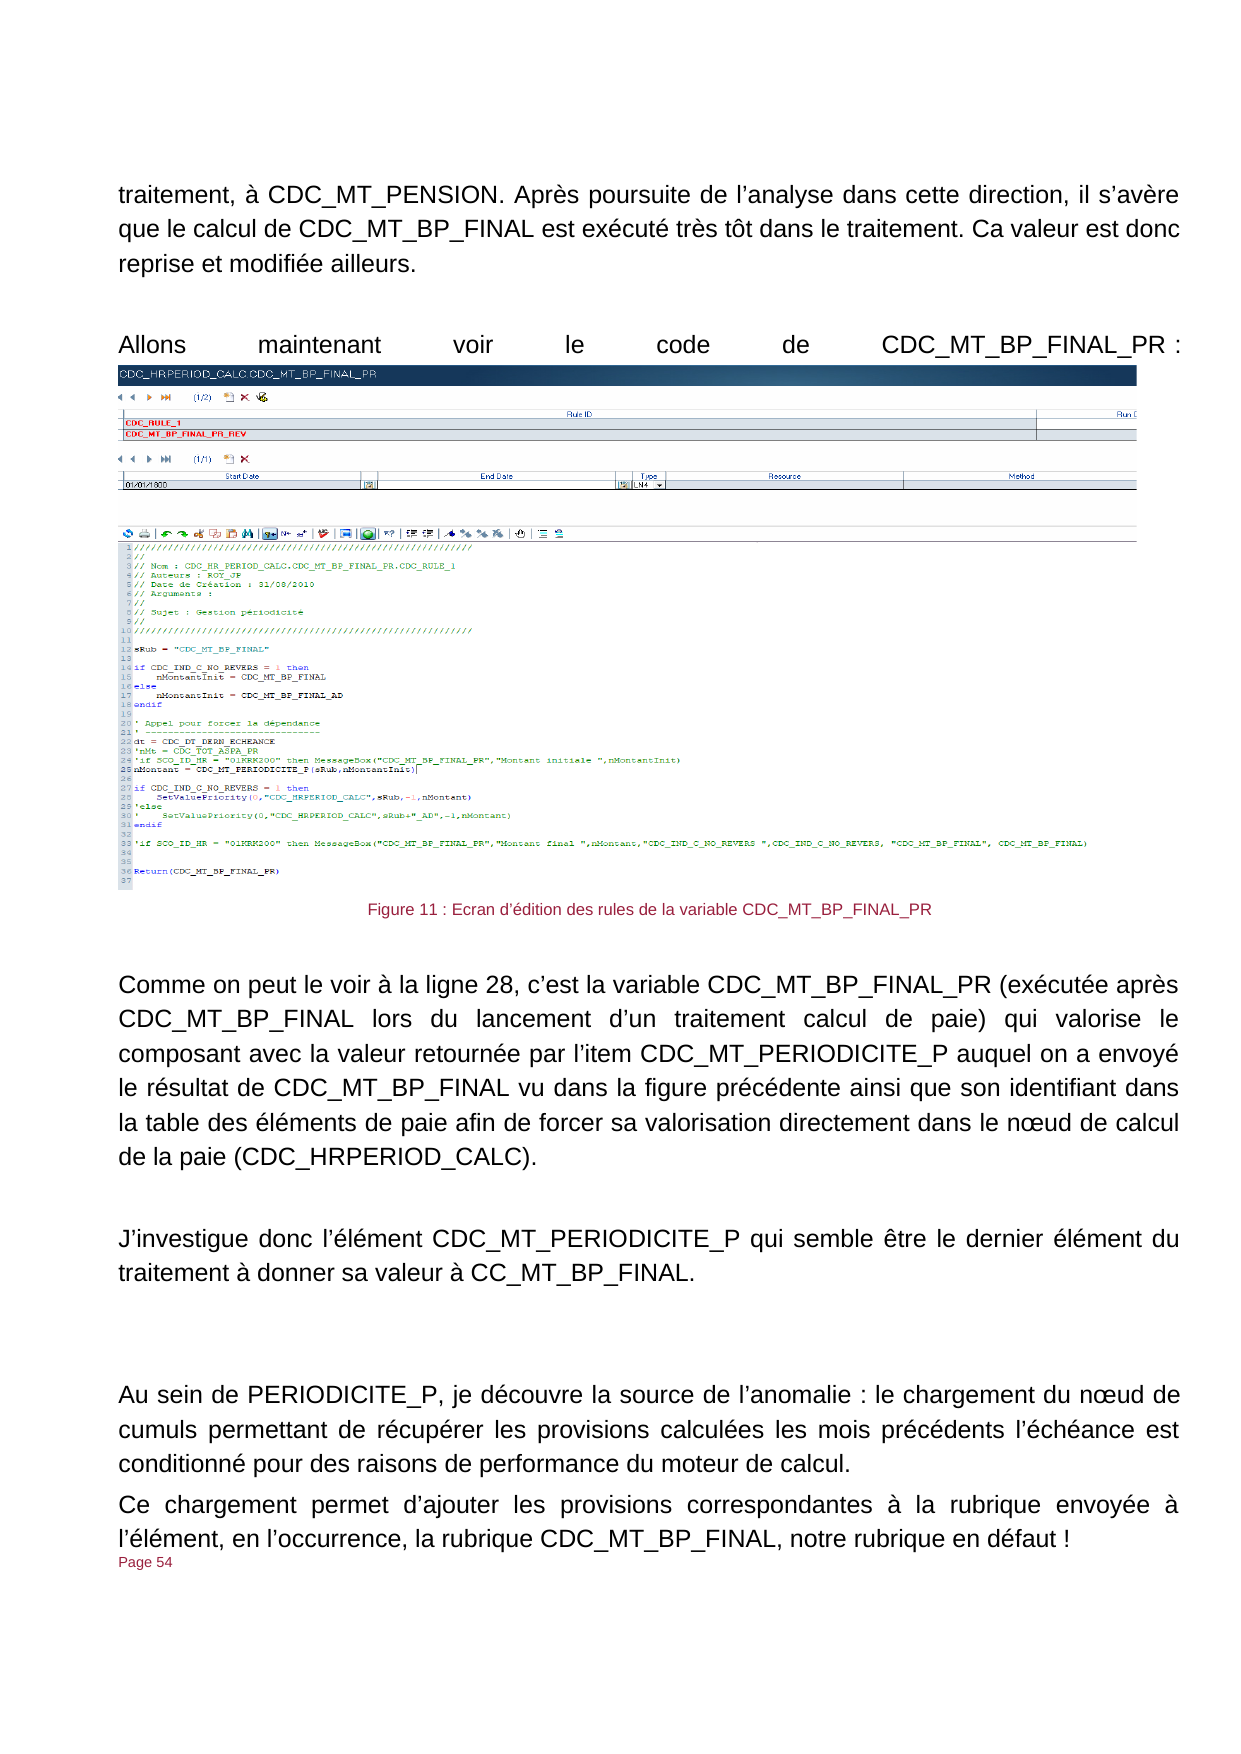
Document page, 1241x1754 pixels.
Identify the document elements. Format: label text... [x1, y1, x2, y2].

text Ce chargement permet d’ajouter les provisions correspondantes à la rubrique envoyée à l’élément, en l’occurrence, la rubrique CDC_MT_BP_FINAL, notre rubrique en défaut ! [118, 1490, 1181, 1553]
text Au sein de PERIODICITE_P, je découvre la source de l’anomalie : le chargement du nœud de cumuls permettant de récupérer les provisions calculées les mois précédents l’échéance est conditionné pour des raisons de performance du moteur de calcul. [118, 1380, 1181, 1478]
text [118, 180, 1181, 278]
text Figure 11 : Ecran d’édition des rules de la variable CDC_MT_BP_FINAL_PR [118, 900, 1181, 919]
text J’investigue donc l’élément CDC_MT_PERIODICITE_P qui semble être le dernier élément du traitement à donner sa valeur à CC_MT_BP_FINAL. [118, 1223, 1181, 1287]
picture [118, 365, 1137, 890]
text Comme on peut le voir à la ligne 28, c’est la variable CDC_MT_BP_FINAL_PR (exécutée après CDC_MT_BP_FINAL lors du lancement d’un traitement calcul de paie) qui valorise le composant avec la valeur retournée par l’item CDC_MT_PERIODICITE_P auquel on a envoyé le résultat de CDC_MT_BP_FINAL vu dans la figure précédente ainsi que son identifiant dans la table des éléments de paie afin de forcer sa valorisation directement dans le nœud de calcul de la paie (CDC_HRPERIOD_CALC). [118, 970, 1181, 1171]
